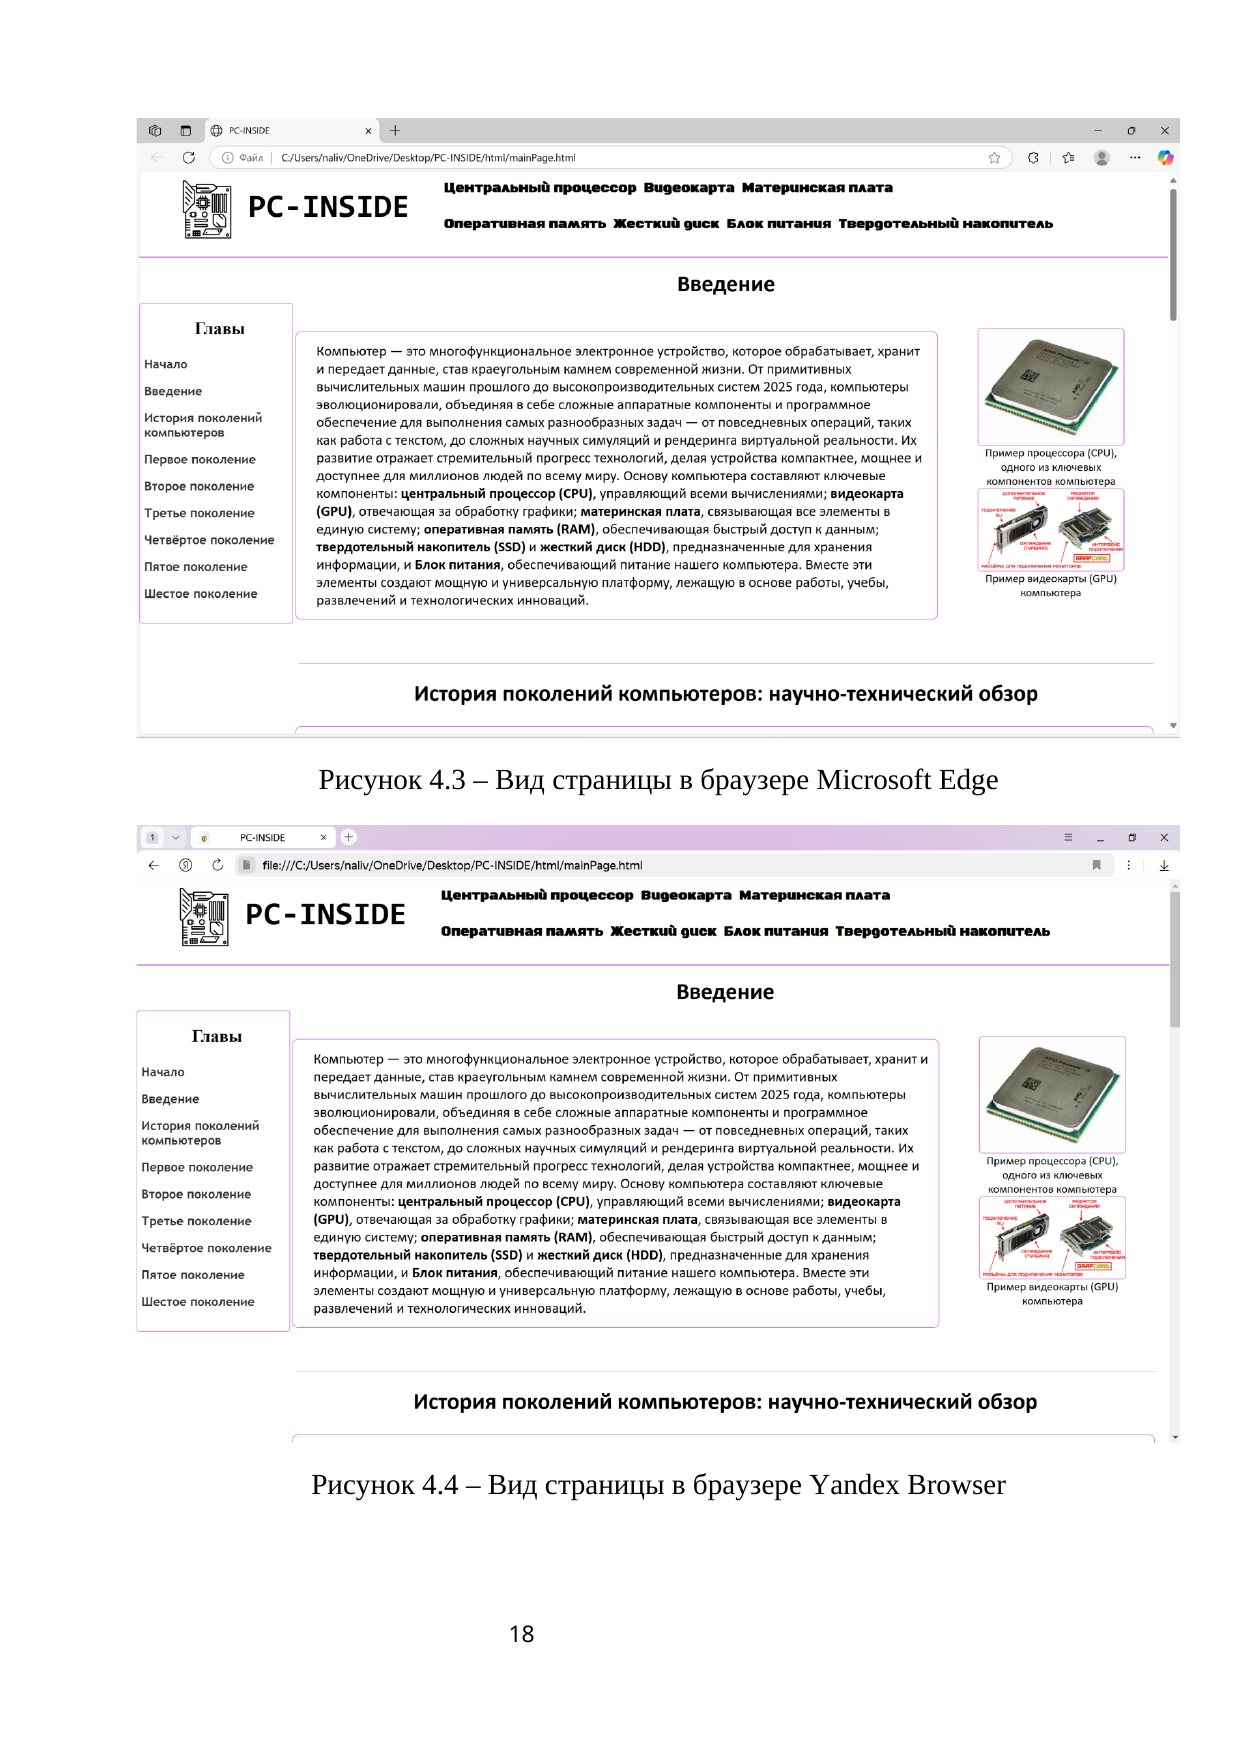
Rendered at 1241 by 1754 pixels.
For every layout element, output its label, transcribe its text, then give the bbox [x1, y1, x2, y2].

text Рисунок 4.4 – Вид страницы в браузере Yandex Browser [136, 1467, 1181, 1501]
picture [136, 825, 1181, 1443]
text Рисунок 4.3 – Вид страницы в браузере Microsoft Edge [136, 762, 1181, 796]
picture [136, 118, 1181, 738]
